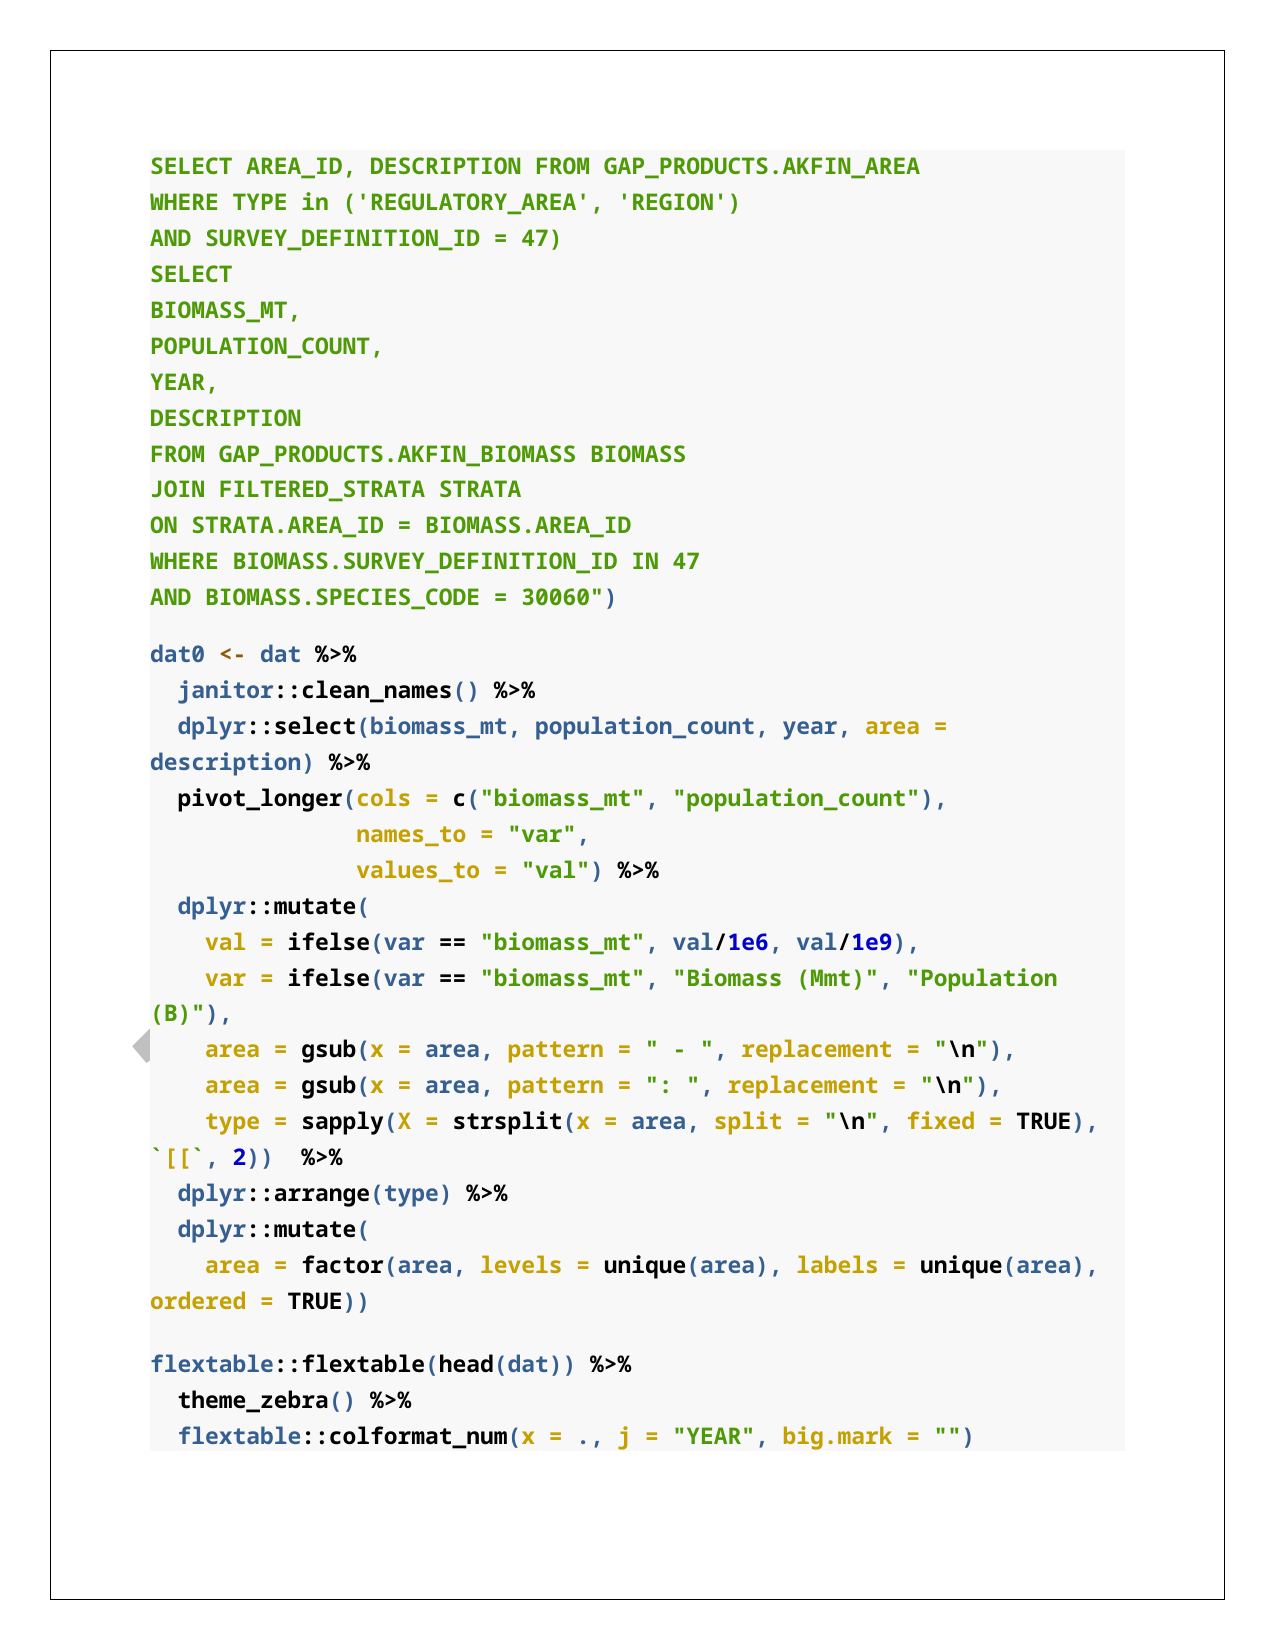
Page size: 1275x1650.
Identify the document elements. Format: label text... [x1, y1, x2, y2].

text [150, 150, 1125, 612]
text dat0 <- dat %>% janitor::clean_names() %>% dplyr::select(biomass_mt, population_count, year, area = description) %>% pivot_longer(cols = c("biomass_mt", "population_count"), names_to = "var", values_to = "val") %>% dplyr::mutate( val = ifelse(var == "biomass_mt", val/1e6, val/1e9), var = ifelse(var == "biomass_mt", "Biomass (Mmt)", "Population (B)"), area = gsub(x = area, pattern = " - ", replacement = "\n"), area = gsub(x = area, pattern = ": ", replacement = "\n"), type = sapply(X = strsplit(x = area, split = "\n", fixed = TRUE), `[[`, 2)) %>% dplyr::arrange(type) %>% dplyr::mutate( area = factor(area, levels = unique(area), labels = unique(area), ordered = TRUE)) flextable::flextable(head(dat)) %>% theme_zebra() %>% flextable::colformat_num(x = ., j = "YEAR", big.mark = "") [150, 638, 1125, 1451]
